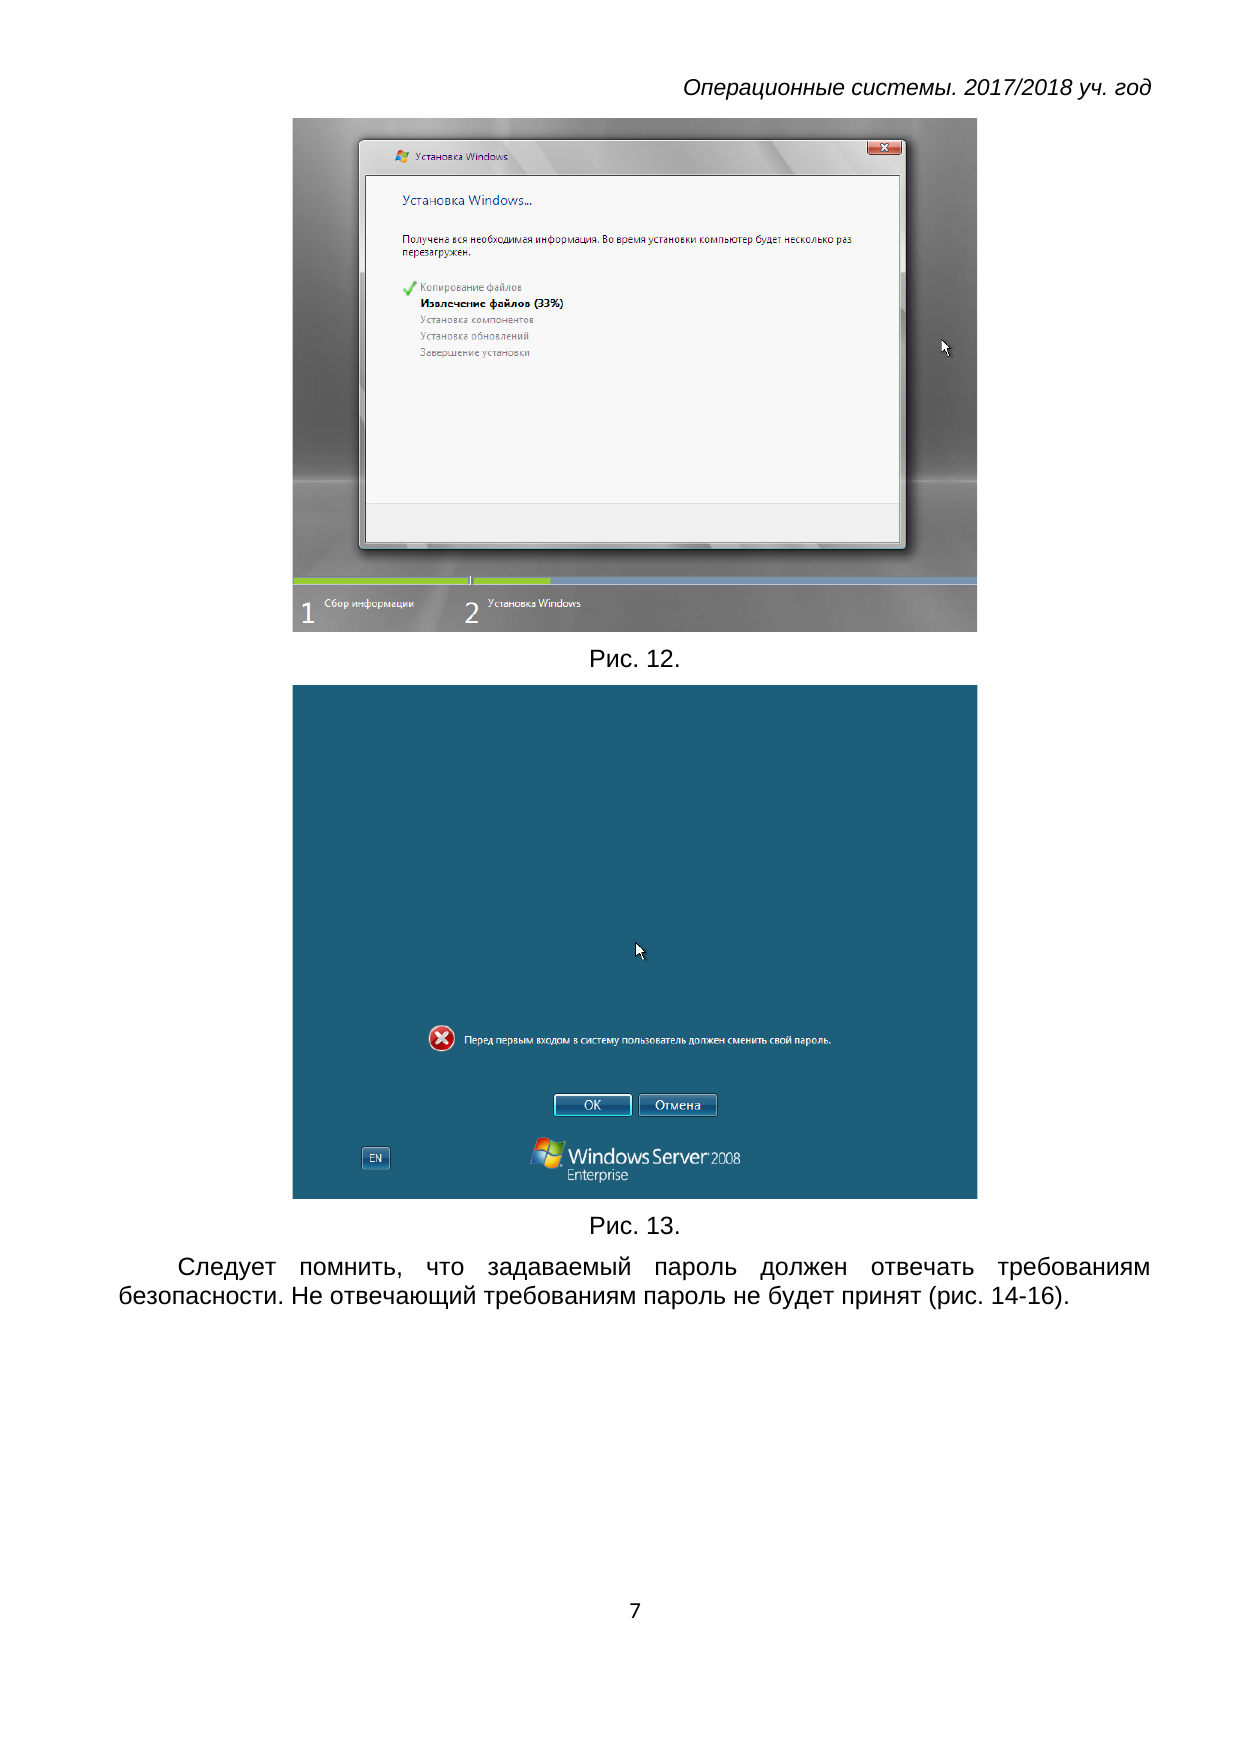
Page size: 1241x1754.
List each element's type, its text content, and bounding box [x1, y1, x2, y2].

text Рис. 12. [118, 644, 1152, 673]
text Следует помнить, что задаваемый пароль должен отвечать требованиям безопасности. Не отвечающий требованиям пароль не будет принят (рис. 14-16). [118, 1252, 1152, 1309]
picture [292, 118, 978, 632]
text Рис. 13. [118, 1211, 1152, 1239]
picture [292, 685, 978, 1199]
